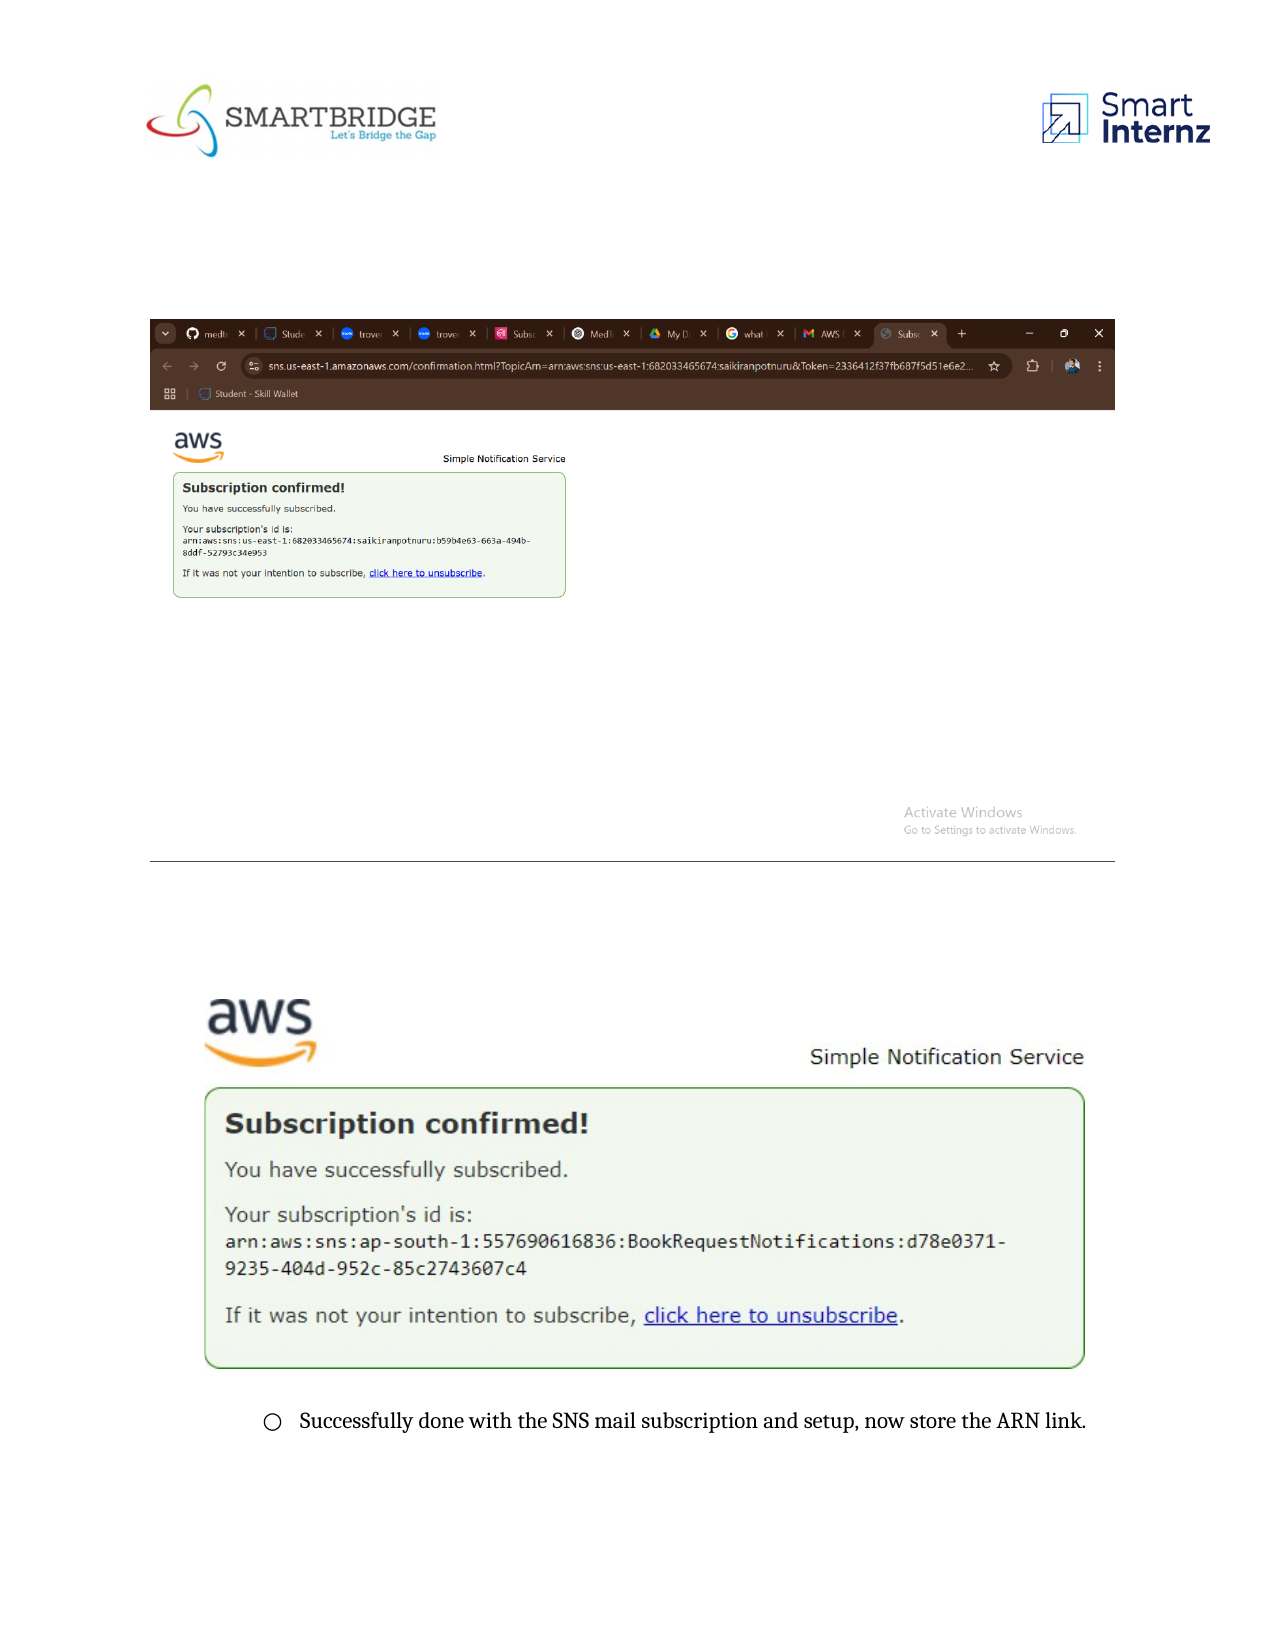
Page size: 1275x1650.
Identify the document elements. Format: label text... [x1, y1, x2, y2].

list Successfully done with the SNS mail subscription and setup, now store the ARN link. [262, 1403, 1275, 1435]
picture [1037, 92, 1214, 143]
picture [204, 999, 1085, 1369]
picture [143, 78, 439, 161]
picture [150, 319, 1115, 862]
